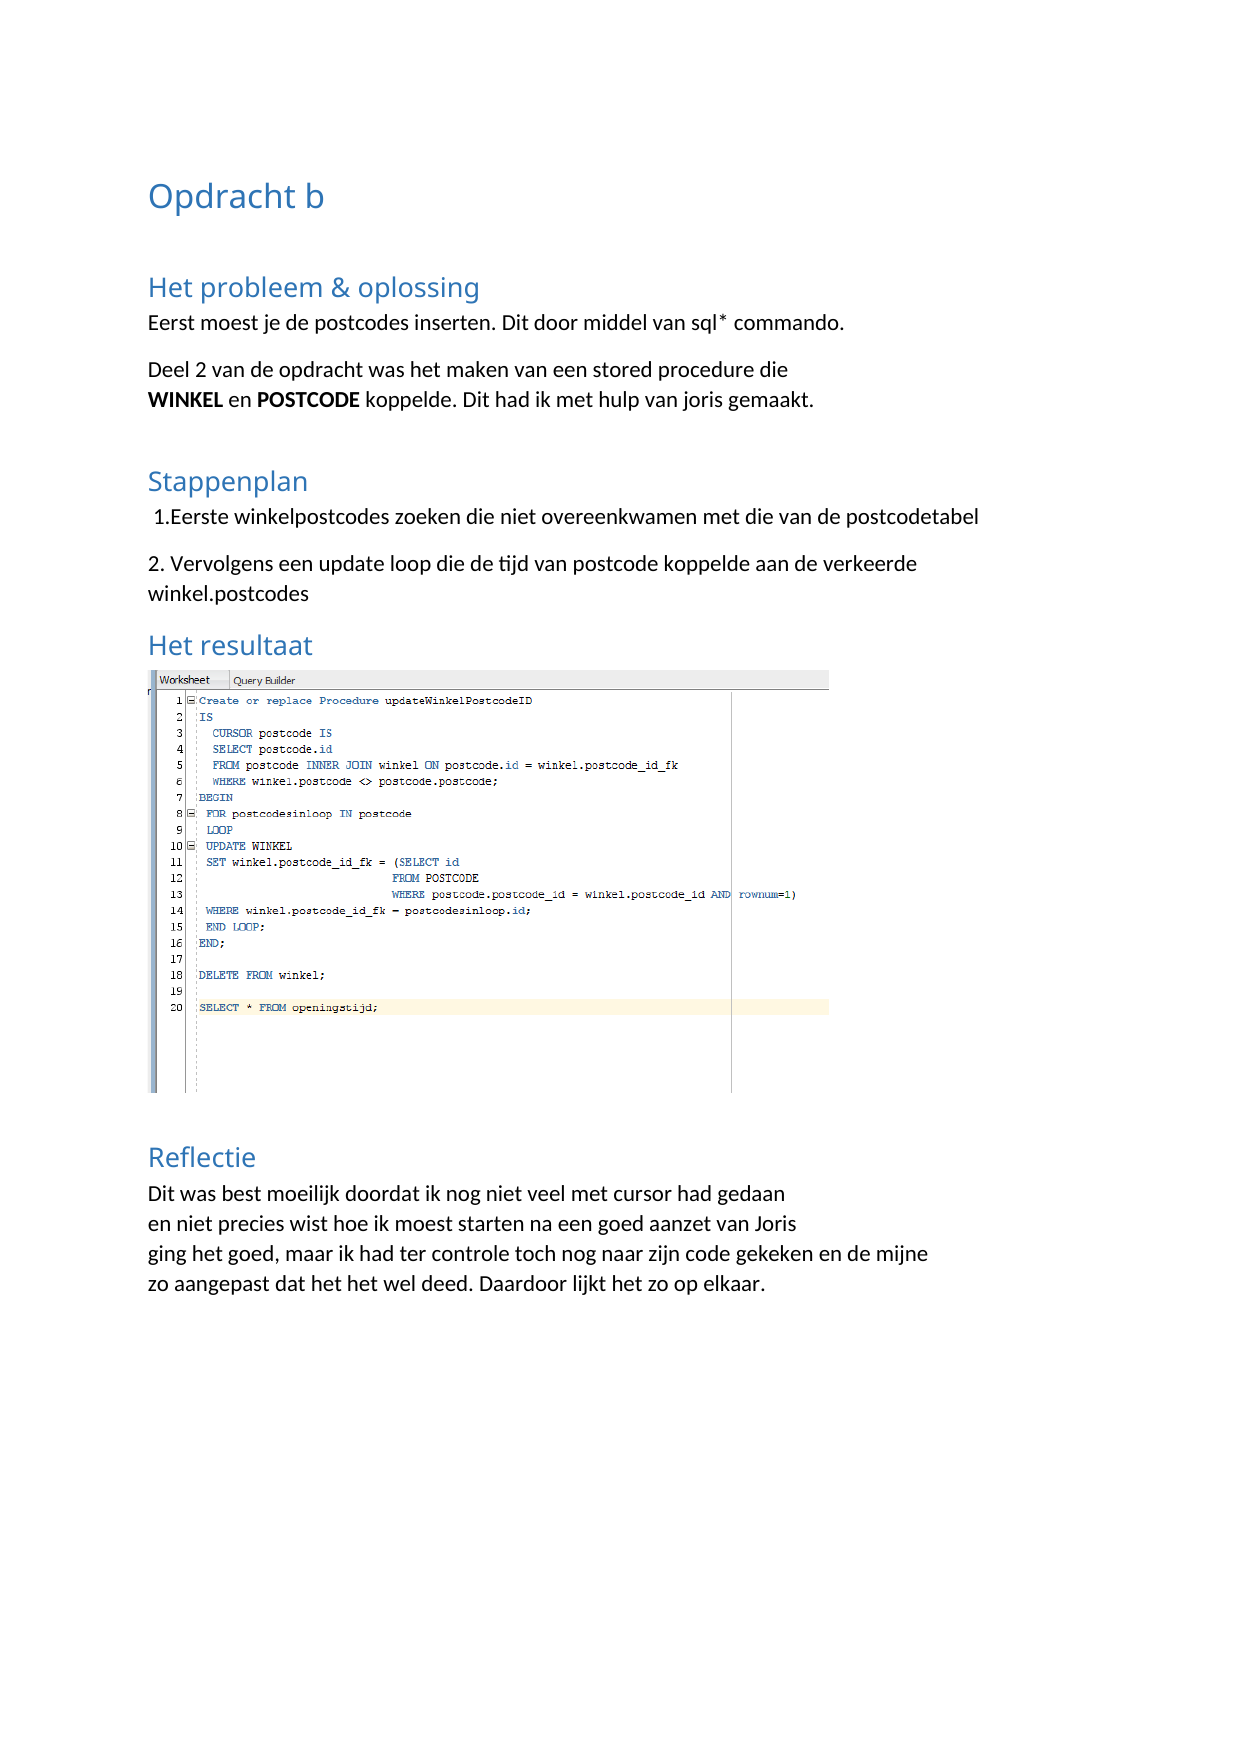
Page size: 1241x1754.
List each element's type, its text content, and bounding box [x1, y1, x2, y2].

subtitle Reflectie [148, 1139, 1093, 1176]
subtitle Het resultaat [148, 626, 1093, 663]
subtitle Stappenplan [148, 462, 1093, 499]
picture [147, 670, 829, 1093]
subtitle Opdracht b [148, 173, 1093, 218]
text Eerst moest je de postcodes inserten. Dit door middel van sql* commando. [148, 308, 1093, 336]
text Deel 2 van de opdracht was het maken van een stored procedure die WINKEL en POSTCODE koppelde. Dit had ik met hulp van joris gemaakt. [148, 355, 1093, 443]
text Dit was best moeilijk doordat ik nog niet veel met cursor had gedaan en niet precies wist hoe ik moest starten na een goed aanzet van Joris ging het goed, maar ik had ter controle toch nog naar zijn code gekeken en de mijne zo aangepast dat het het wel deed. Daardoor lijkt het zo op elkaar. [148, 1179, 1093, 1297]
text 1.Eerste winkelpostcodes zoeken die niet overeenkwamen met die van de postcodetabel [148, 502, 1093, 530]
text 2. Vervolgens een update loop die de tijd van postcode koppelde aan de verkeerde winkel.postcodes [148, 549, 1093, 607]
subtitle Het probleem & oplossing [148, 268, 1093, 305]
